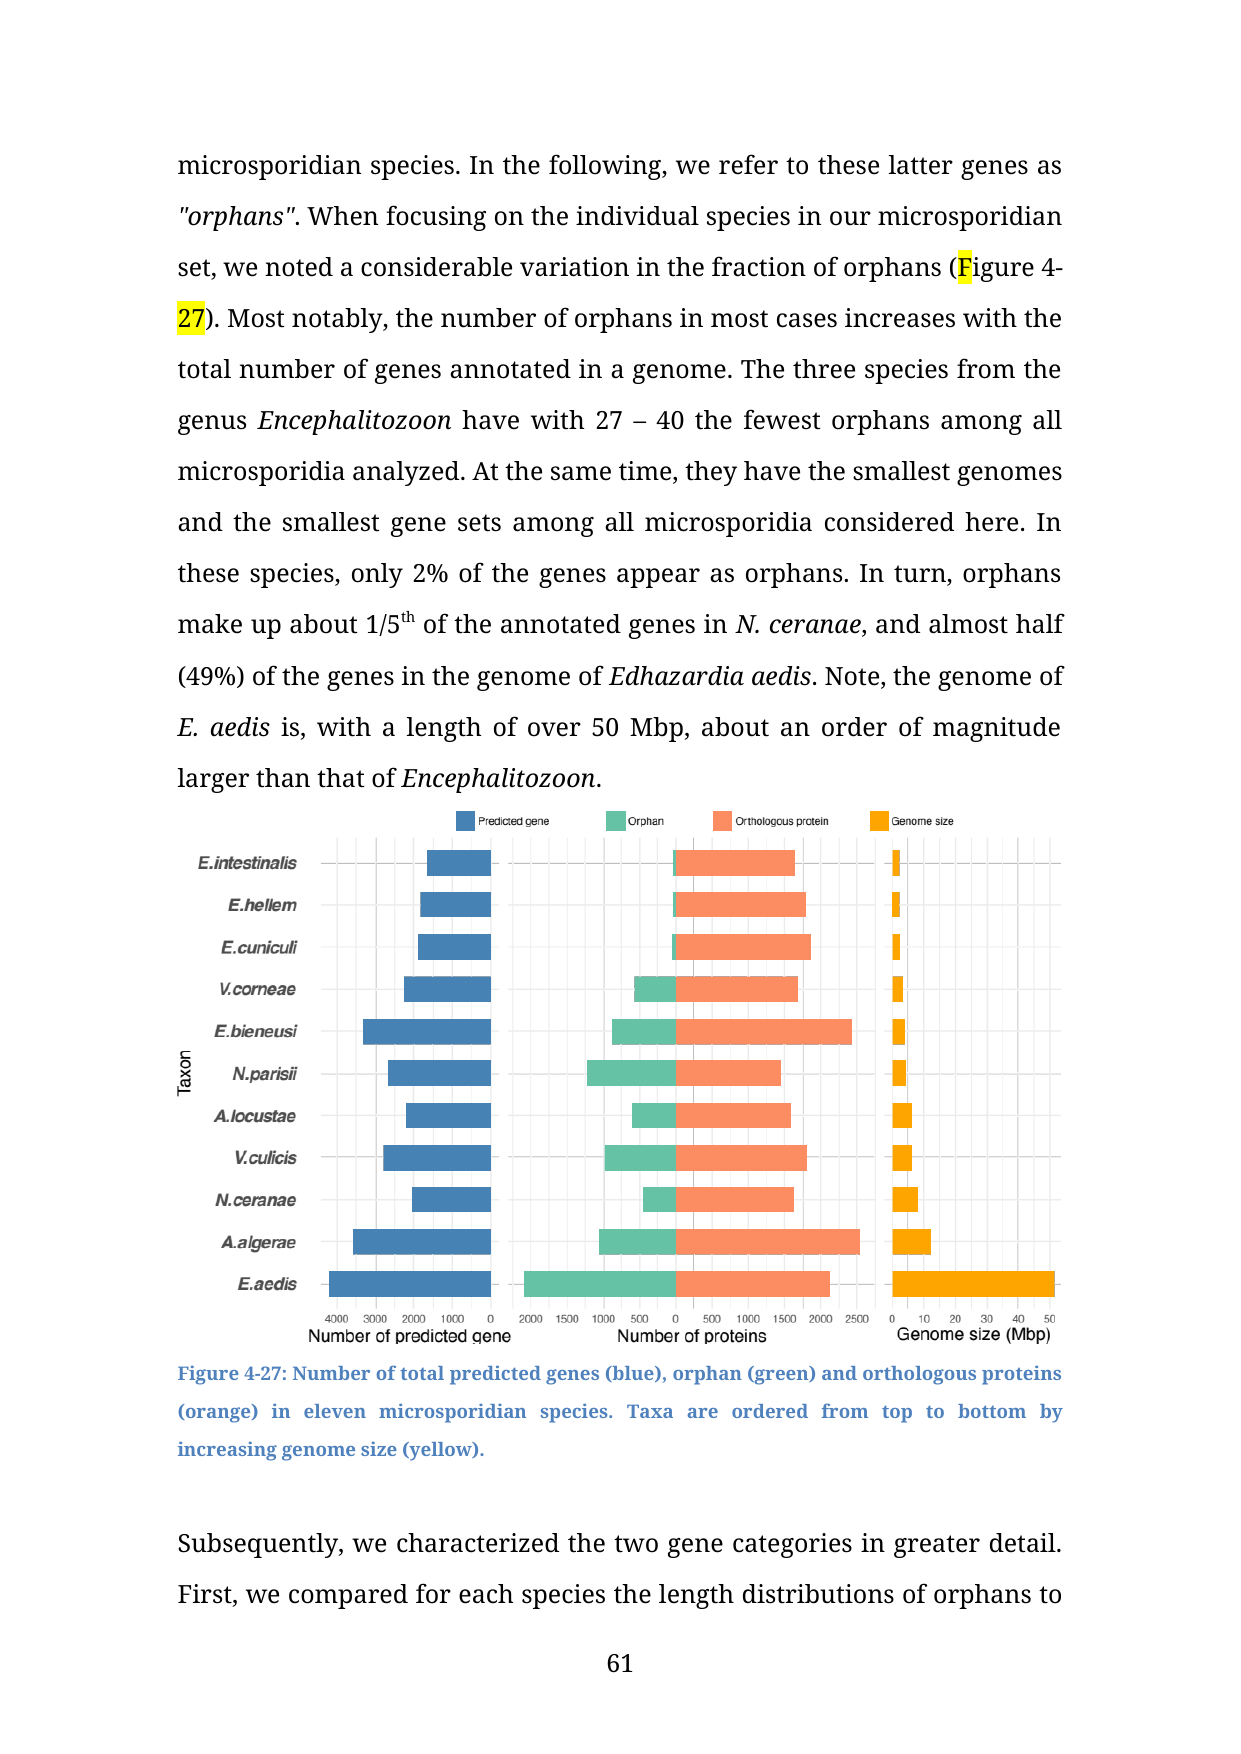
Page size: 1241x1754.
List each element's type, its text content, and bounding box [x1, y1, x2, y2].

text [177, 148, 1063, 794]
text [177, 1526, 1063, 1611]
